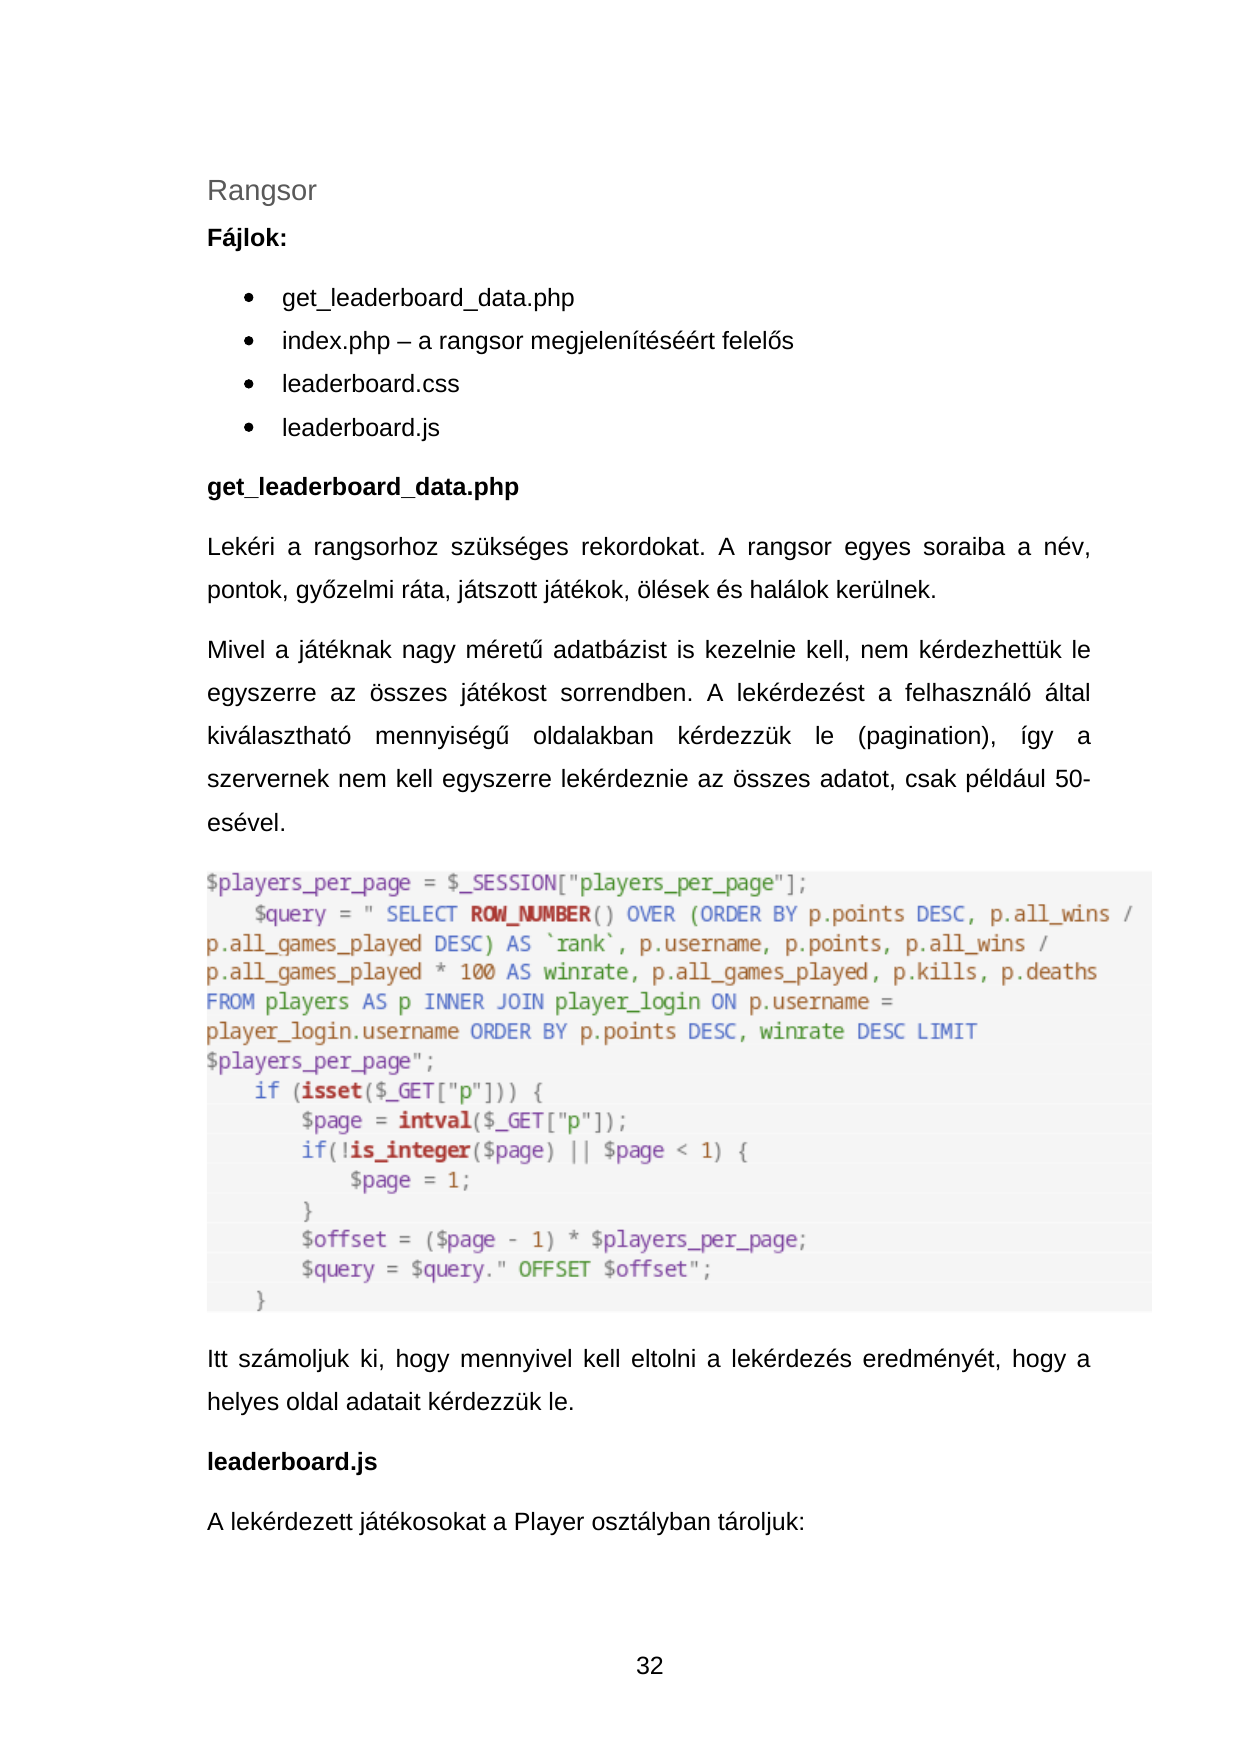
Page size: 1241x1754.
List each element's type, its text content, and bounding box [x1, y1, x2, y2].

text Itt számoljuk ki, hogy mennyivel kell eltolni a lekérdezés eredményét, hogy a helyes oldal adatait kérdezzük le. [207, 1344, 1092, 1416]
text leaderboard.js [207, 1447, 1092, 1475]
list leaderboard.css [244, 369, 1092, 398]
subtitle Rangsor [207, 173, 1092, 206]
list get_leaderboard_data.php [244, 283, 1092, 312]
text A lekérdezett játékosokat a Player osztályban tároljuk: [207, 1506, 1092, 1535]
text Fájlok: [207, 223, 1092, 252]
text Mivel a játéknak nagy méretű adatbázist is kezelnie kell, nem kérdezhettük le egyszerre az összes játékost sorrendben. A lekérdezést a felhasználó által kiválasztható mennyiségű oldalakban kérdezzük le (pagination), így a szervernek nem kell egyszerre lekérdeznie az összes adatot, csak például 50-esével. [207, 635, 1092, 836]
list index.php – a rangsor megjelenítéséért felelős [244, 326, 1092, 355]
text get_leaderboard_data.php [207, 472, 1092, 501]
list leaderboard.js [244, 412, 1092, 441]
text Lekéri a rangsorhoz szükséges rekordokat. A rangsor egyes soraiba a név, pontok, győzelmi ráta, játszott játékok, ölések és halálok kerülnek. [207, 532, 1092, 604]
